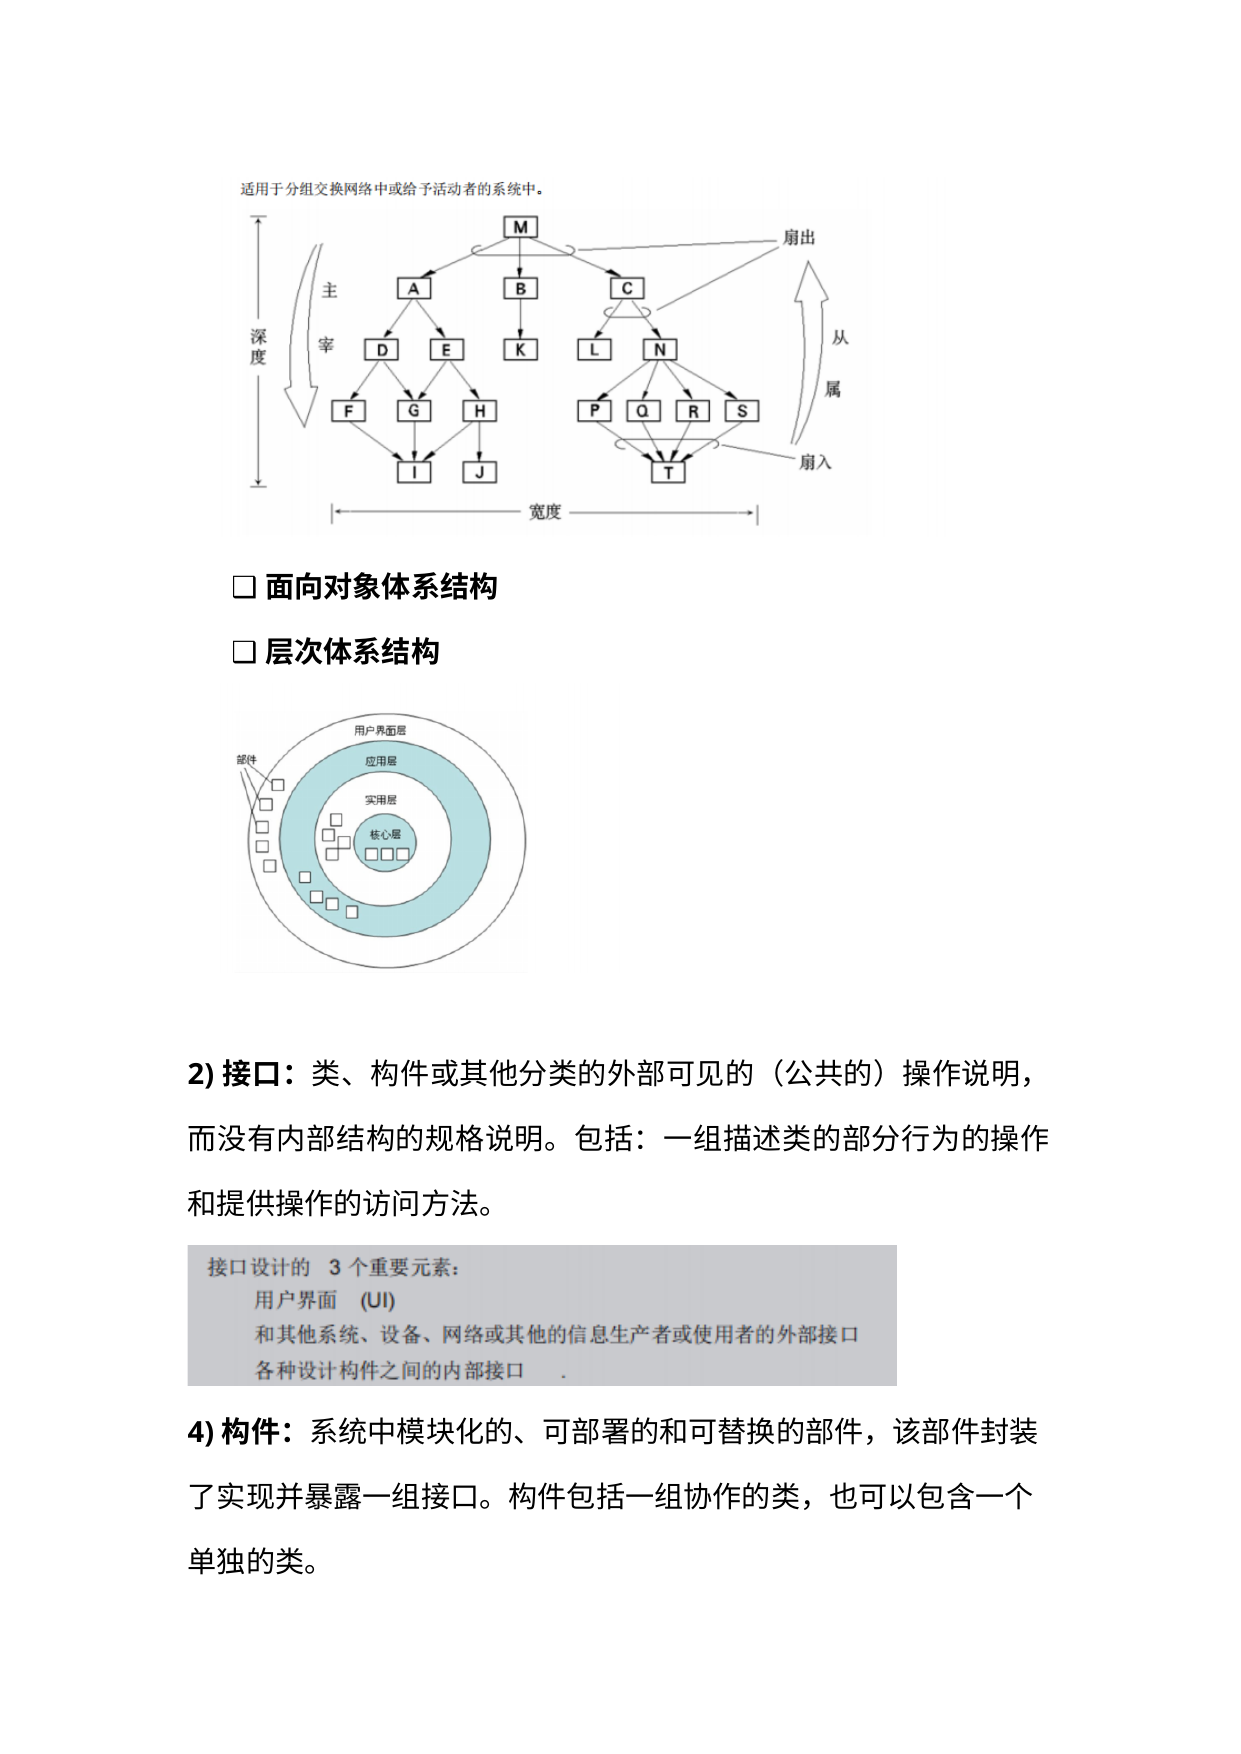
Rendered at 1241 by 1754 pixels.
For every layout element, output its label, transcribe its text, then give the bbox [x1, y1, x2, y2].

text 2) 接口：类、构件或其他分类的外部可见的（公共的）操作说明，而没有内部结构的规格说明。包括：一组描述类的部分行为的操作和提供操作的访问方法。 [187, 1039, 1053, 1234]
text ❑ 面向对象体系结构 [187, 552, 1053, 617]
picture [187, 177, 951, 537]
picture [187, 1245, 897, 1386]
text ❑ 层次体系结构 [187, 617, 1053, 682]
picture [187, 683, 628, 973]
text 4) 构件：系统中模块化的、可部署的和可替换的部件，该部件封装了实现并暴露一组接口。构件包括一组协作的类，也可以包含一个单独的类。 [187, 1397, 1053, 1592]
